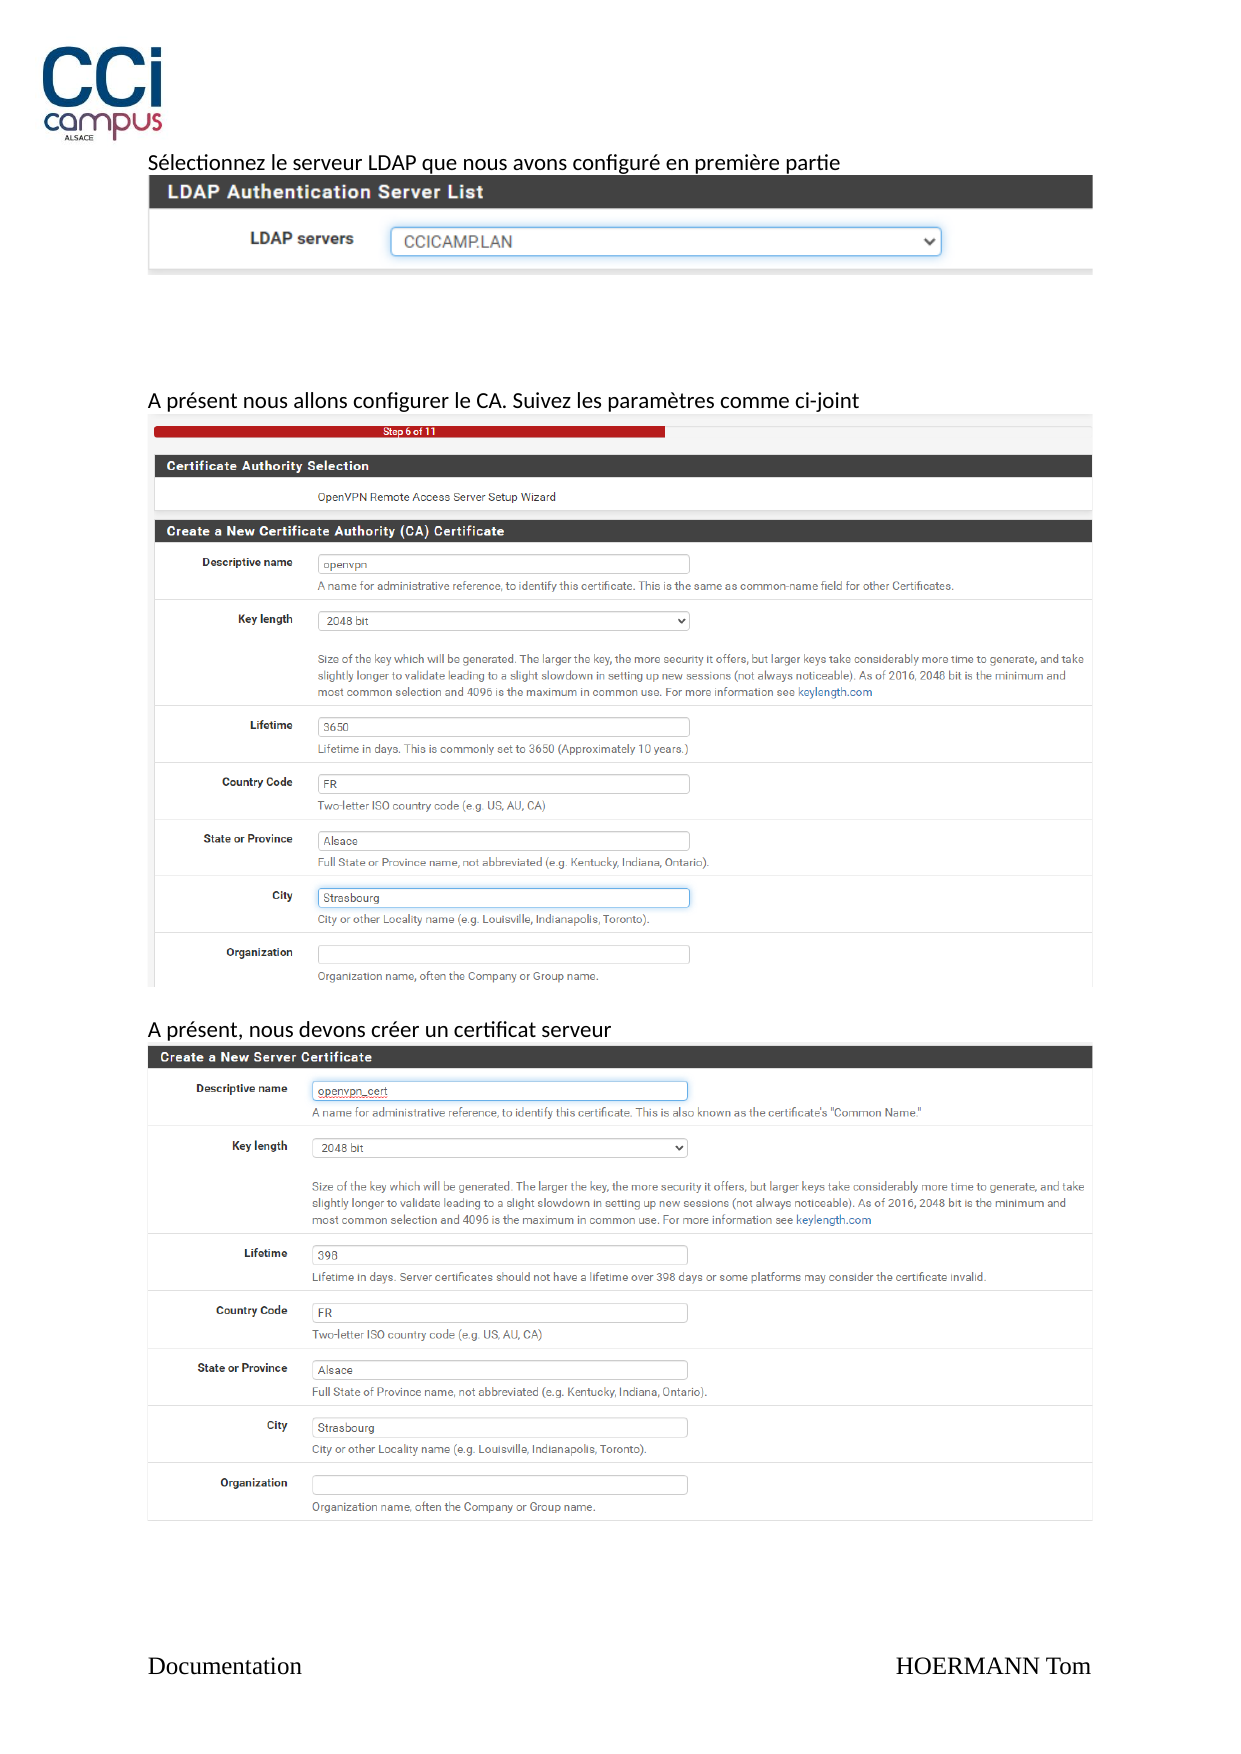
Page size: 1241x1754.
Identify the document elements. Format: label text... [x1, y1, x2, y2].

picture [147, 414, 1093, 987]
picture [147, 175, 1093, 275]
picture [147, 1042, 1093, 1521]
text A présent, nous devons créer un certificat serveur [148, 1015, 1093, 1042]
text Sélectionnez le serveur LDAP que nous avons configuré en première partie [148, 148, 1093, 175]
text A présent nous allons configurer le CA. Suivez les paramètres comme ci-joint [148, 386, 1093, 414]
picture [35, 26, 182, 148]
